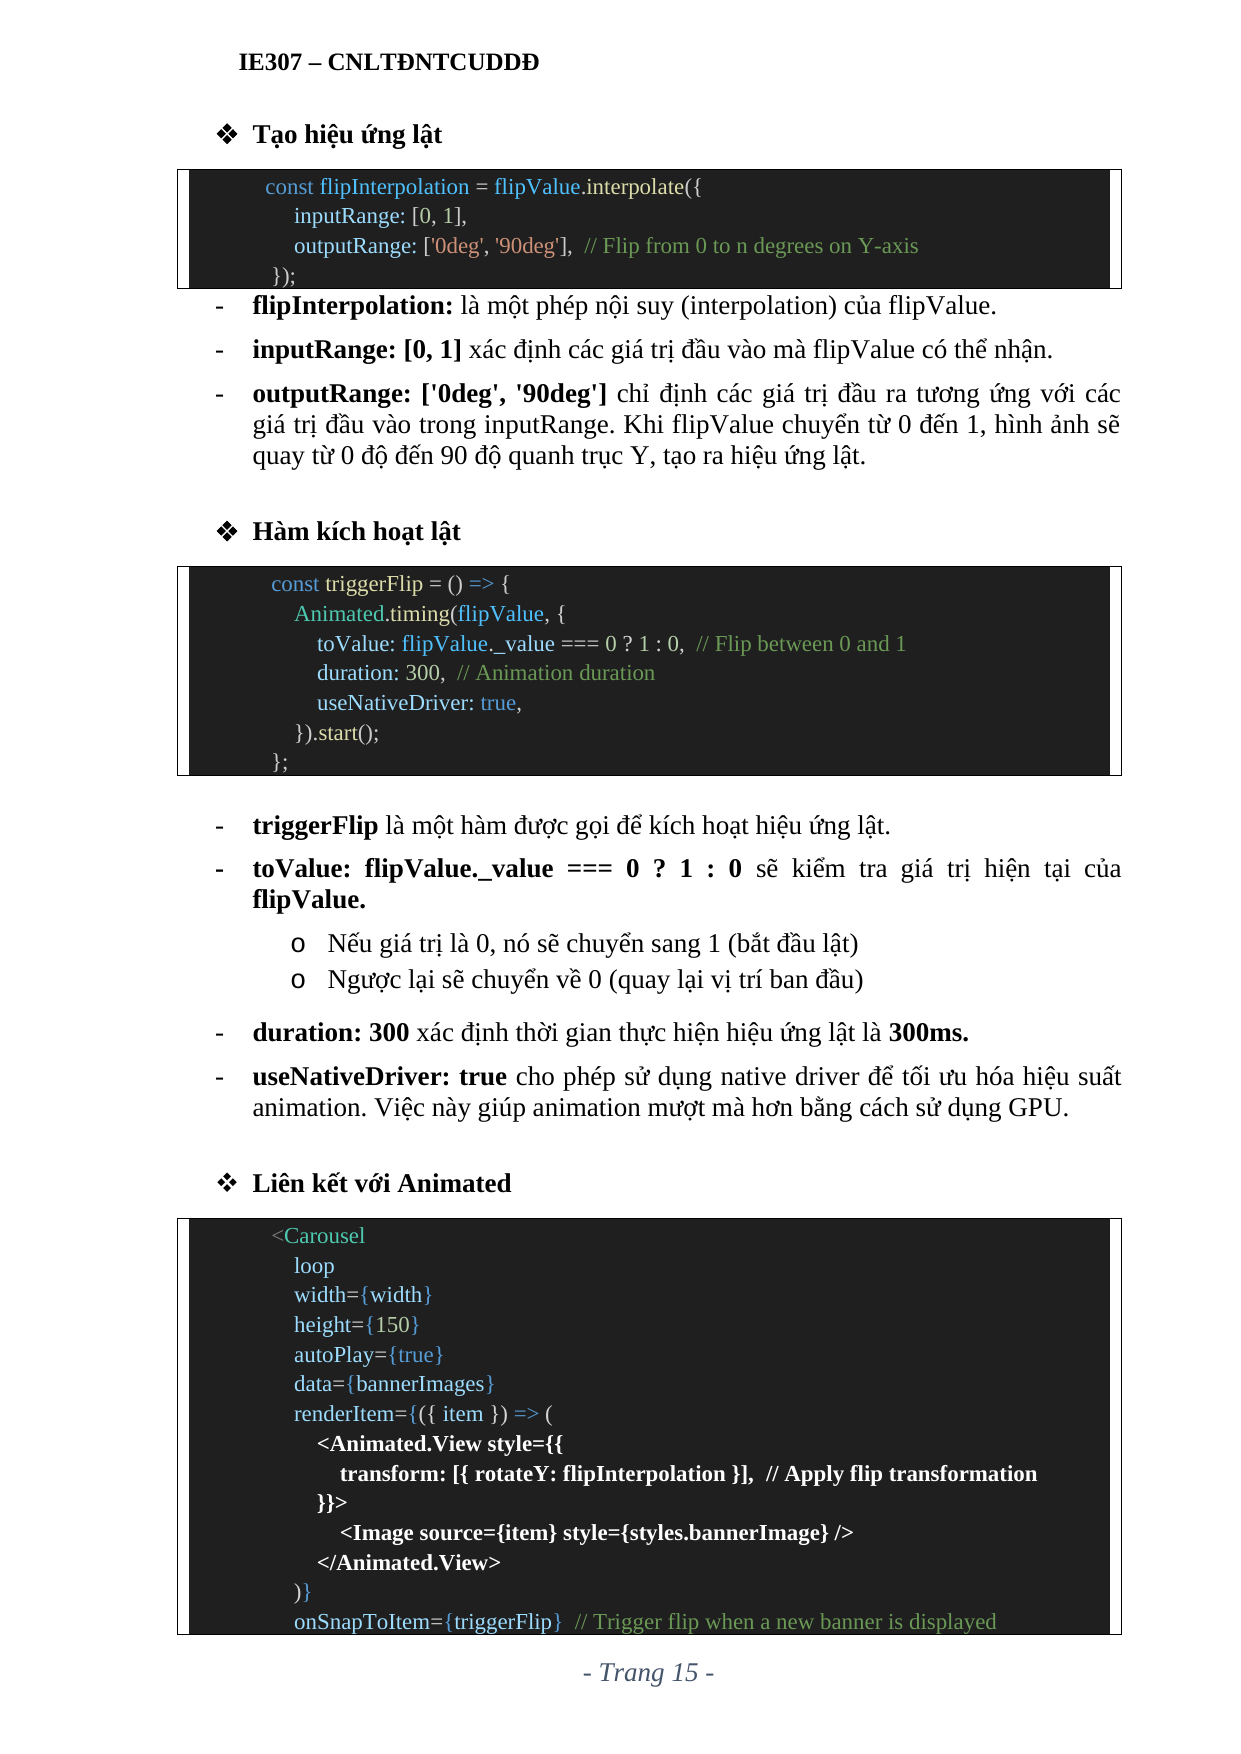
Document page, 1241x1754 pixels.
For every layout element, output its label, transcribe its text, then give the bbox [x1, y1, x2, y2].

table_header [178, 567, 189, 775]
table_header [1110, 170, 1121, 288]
list useNativeDriver: true cho phép sử dụng native driver để tối ưu hóa hiệu suất animation. Việc này giúp animation mượt mà hơn bằng cách sử dụng GPU. [215, 1059, 1122, 1122]
list inputRange: [0, 1] xác định các giá trị đầu vào mà flipValue có thể nhận. [215, 333, 1122, 364]
list Nếu giá trị là 0, nó sẽ chuyển sang 1 (bắt đầu lật) [290, 927, 1122, 961]
list outputRange: ['0deg', '90deg'] chỉ định các giá trị đầu ra tương ứng với các giá trị đầu vào trong inputRange. Khi flipValue chuyển từ 0 đến 1, hình ảnh sẽ quay từ 0 độ đến 90 độ quanh trục Y, tạo ra hiệu ứng lật. [215, 377, 1122, 470]
list Tạo hiệu ứng lật [215, 118, 1122, 149]
list flipInterpolation: là một phép nội suy (interpolation) của flipValue. [215, 289, 1122, 321]
list triggerFlip là một hàm được gọi để kích hoạt hiệu ứng lật. [215, 809, 1122, 840]
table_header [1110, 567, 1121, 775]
list toValue: flipValue._value === 0 ? 1 : 0 sẽ kiểm tra giá trị hiện tại của flipValue. [215, 852, 1122, 915]
list Ngược lại sẽ chuyển về 0 (quay lại vị trí ban đầu) [290, 963, 1122, 997]
list Hàm kích hoạt lật [215, 516, 1122, 547]
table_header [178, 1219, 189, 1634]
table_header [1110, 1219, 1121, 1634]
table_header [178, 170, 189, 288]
list Liên kết với Animated [215, 1167, 1122, 1198]
list duration: 300 xác định thời gian thực hiện hiệu ứng lật là 300ms. [215, 1016, 1122, 1047]
